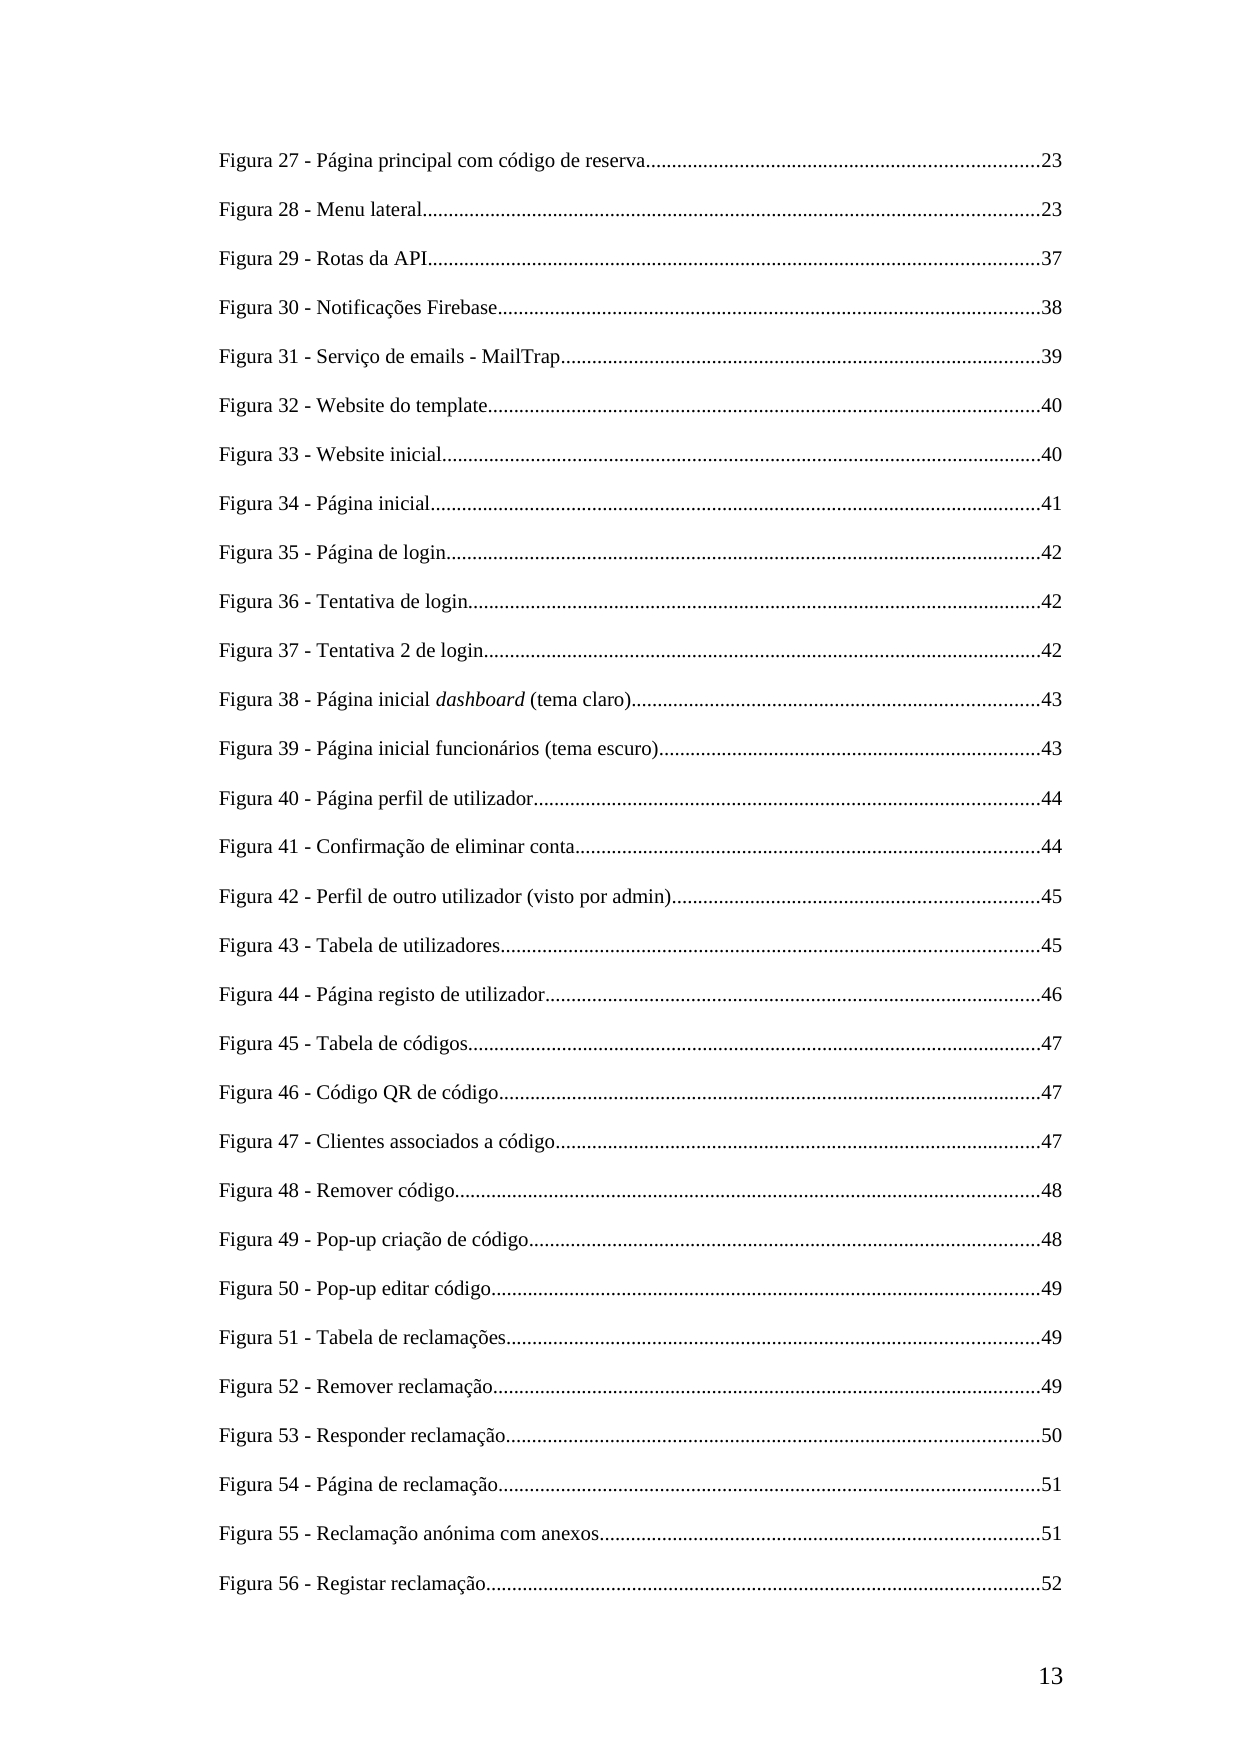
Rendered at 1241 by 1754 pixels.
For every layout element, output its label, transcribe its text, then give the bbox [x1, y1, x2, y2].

text Figura 49 - Pop-up criação de código 48 [177, 1227, 1063, 1251]
text Figura 36 - Tentativa de login 42 [177, 589, 1063, 613]
text Figura 48 - Remover código 48 [177, 1178, 1063, 1202]
text Figura 40 - Página perfil de utilizador 44 [177, 785, 1063, 809]
text Figura 35 - Página de login 42 [177, 540, 1063, 564]
text Figura 54 - Página de reclamação 51 [177, 1472, 1063, 1496]
text Figura 55 - Reclamação anónima com anexos 51 [177, 1521, 1063, 1545]
text Figura 41 - Confirmação de eliminar conta 44 [177, 834, 1063, 858]
text Figura 51 - Tabela de reclamações 49 [177, 1325, 1063, 1349]
text Figura 27 - Página principal com código de reserva 23 [177, 148, 1063, 172]
text Figura 43 - Tabela de utilizadores 45 [177, 933, 1063, 957]
text Figura 34 - Página inicial 41 [177, 491, 1063, 515]
text Figura 30 - Notificações Firebase 38 [177, 295, 1063, 319]
text Figura 39 - Página inicial funcionários (tema escuro) 43 [177, 736, 1063, 760]
text Figura 47 - Clientes associados a código 47 [177, 1129, 1063, 1153]
text Figura 32 - Website do template 40 [177, 393, 1063, 417]
text Figura 33 - Website inicial 40 [177, 442, 1063, 466]
text Figura 28 - Menu lateral 23 [177, 197, 1063, 221]
text Figura 44 - Página registo de utilizador 46 [177, 982, 1063, 1006]
text Figura 45 - Tabela de códigos 47 [177, 1031, 1063, 1055]
text Figura 52 - Remover reclamação 49 [177, 1374, 1063, 1398]
text Figura 38 - Página inicial dashboard (tema claro) 43 [177, 687, 1063, 711]
text Figura 53 - Responder reclamação 50 [177, 1423, 1063, 1447]
text Figura 56 - Registar reclamação 52 [177, 1570, 1063, 1594]
text Figura 50 - Pop-up editar código 49 [177, 1276, 1063, 1300]
text Figura 31 - Serviço de emails - MailTrap 39 [177, 344, 1063, 368]
text Figura 29 - Rotas da API 37 [177, 246, 1063, 270]
text Figura 42 - Perfil de outro utilizador (visto por admin) 45 [177, 883, 1063, 908]
text Figura 37 - Tentativa 2 de login 42 [177, 638, 1063, 662]
text Figura 46 - Código QR de código 47 [177, 1080, 1063, 1104]
